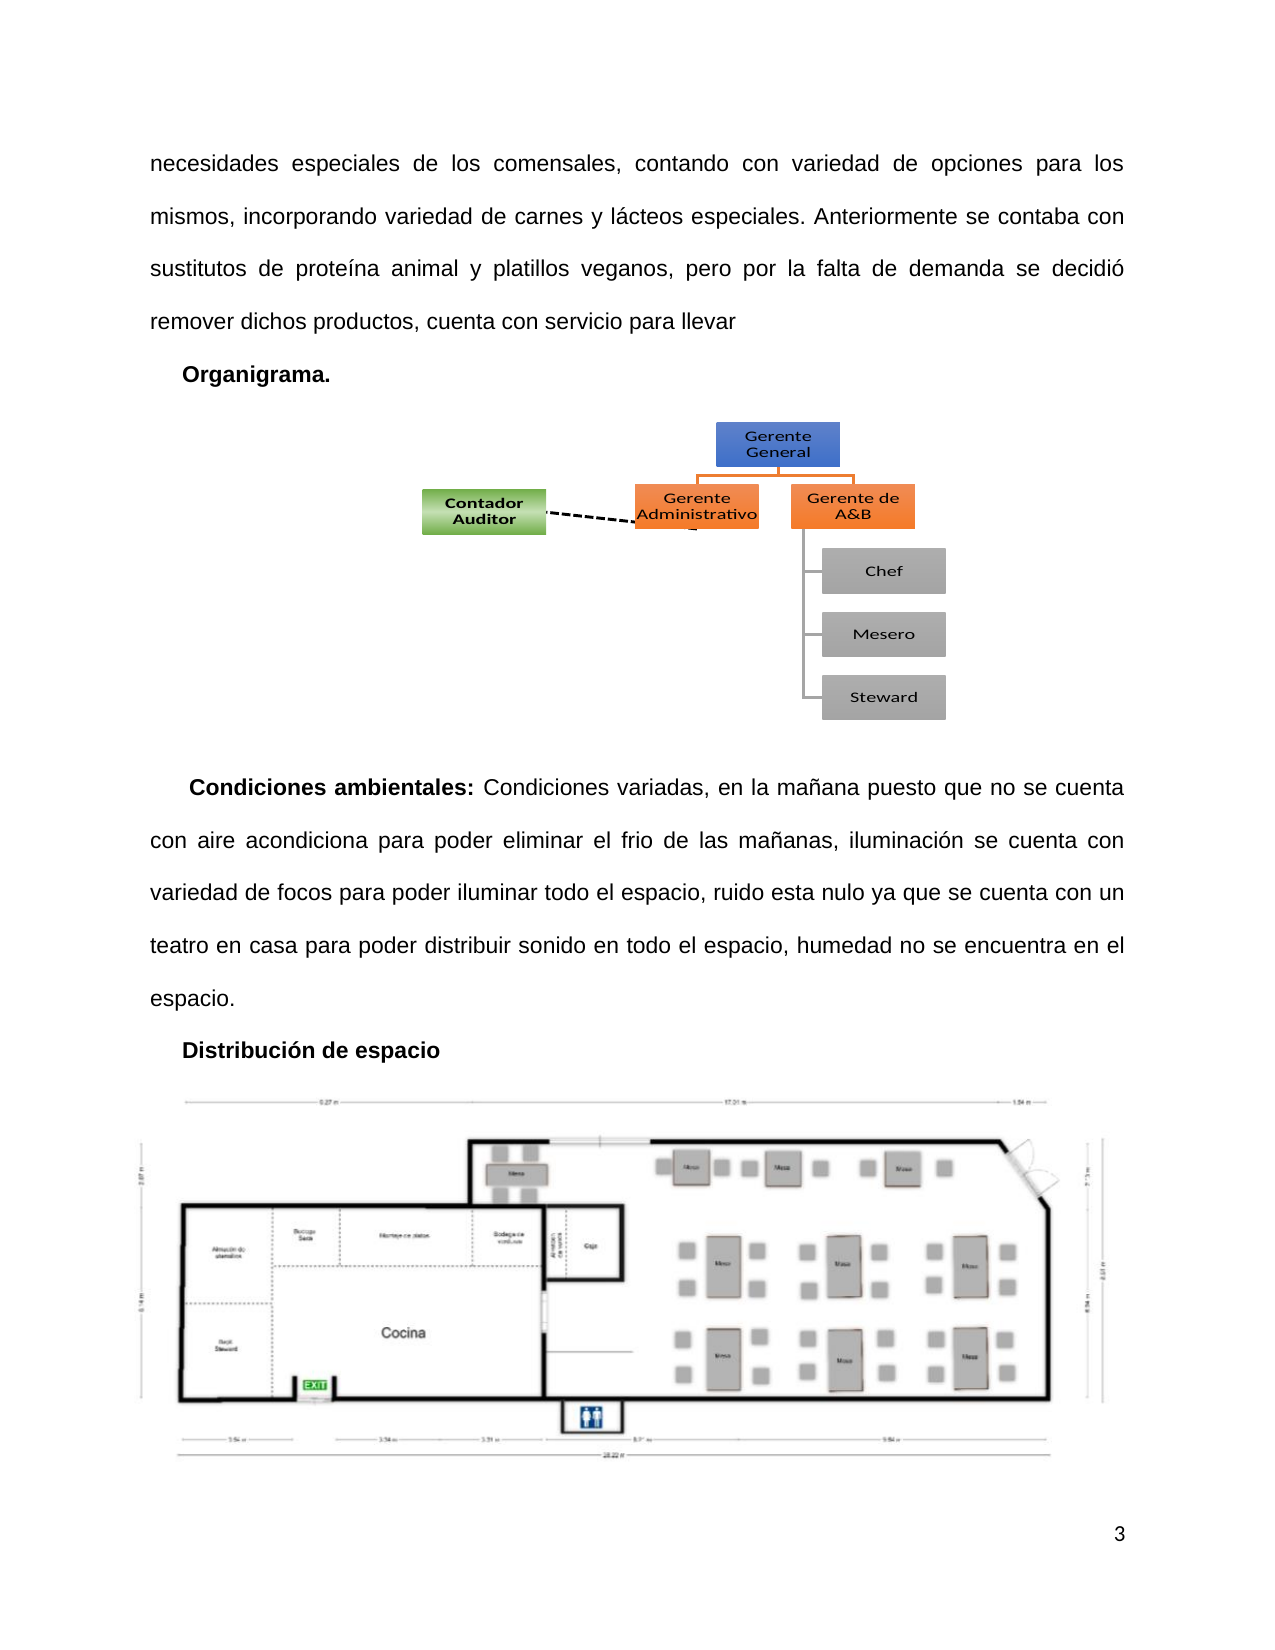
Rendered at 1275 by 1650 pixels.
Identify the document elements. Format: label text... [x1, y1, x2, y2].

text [150, 150, 1125, 334]
text Condiciones ambientales: Condiciones variadas, en la mañana puesto que no se cuenta con aire acondiciona para poder eliminar el frio de las mañanas, iluminación se cuenta con variedad de focos para poder iluminar todo el espacio, ruido esta nulo ya que se cuenta con un teatro en casa para poder distribuir sonido en todo el espacio, humedad no se encuentra en el espacio. [150, 413, 1125, 1011]
text Organigrama. [150, 361, 1125, 387]
picture [126, 1073, 1118, 1497]
text Distribución de espacio [150, 1037, 1125, 1064]
